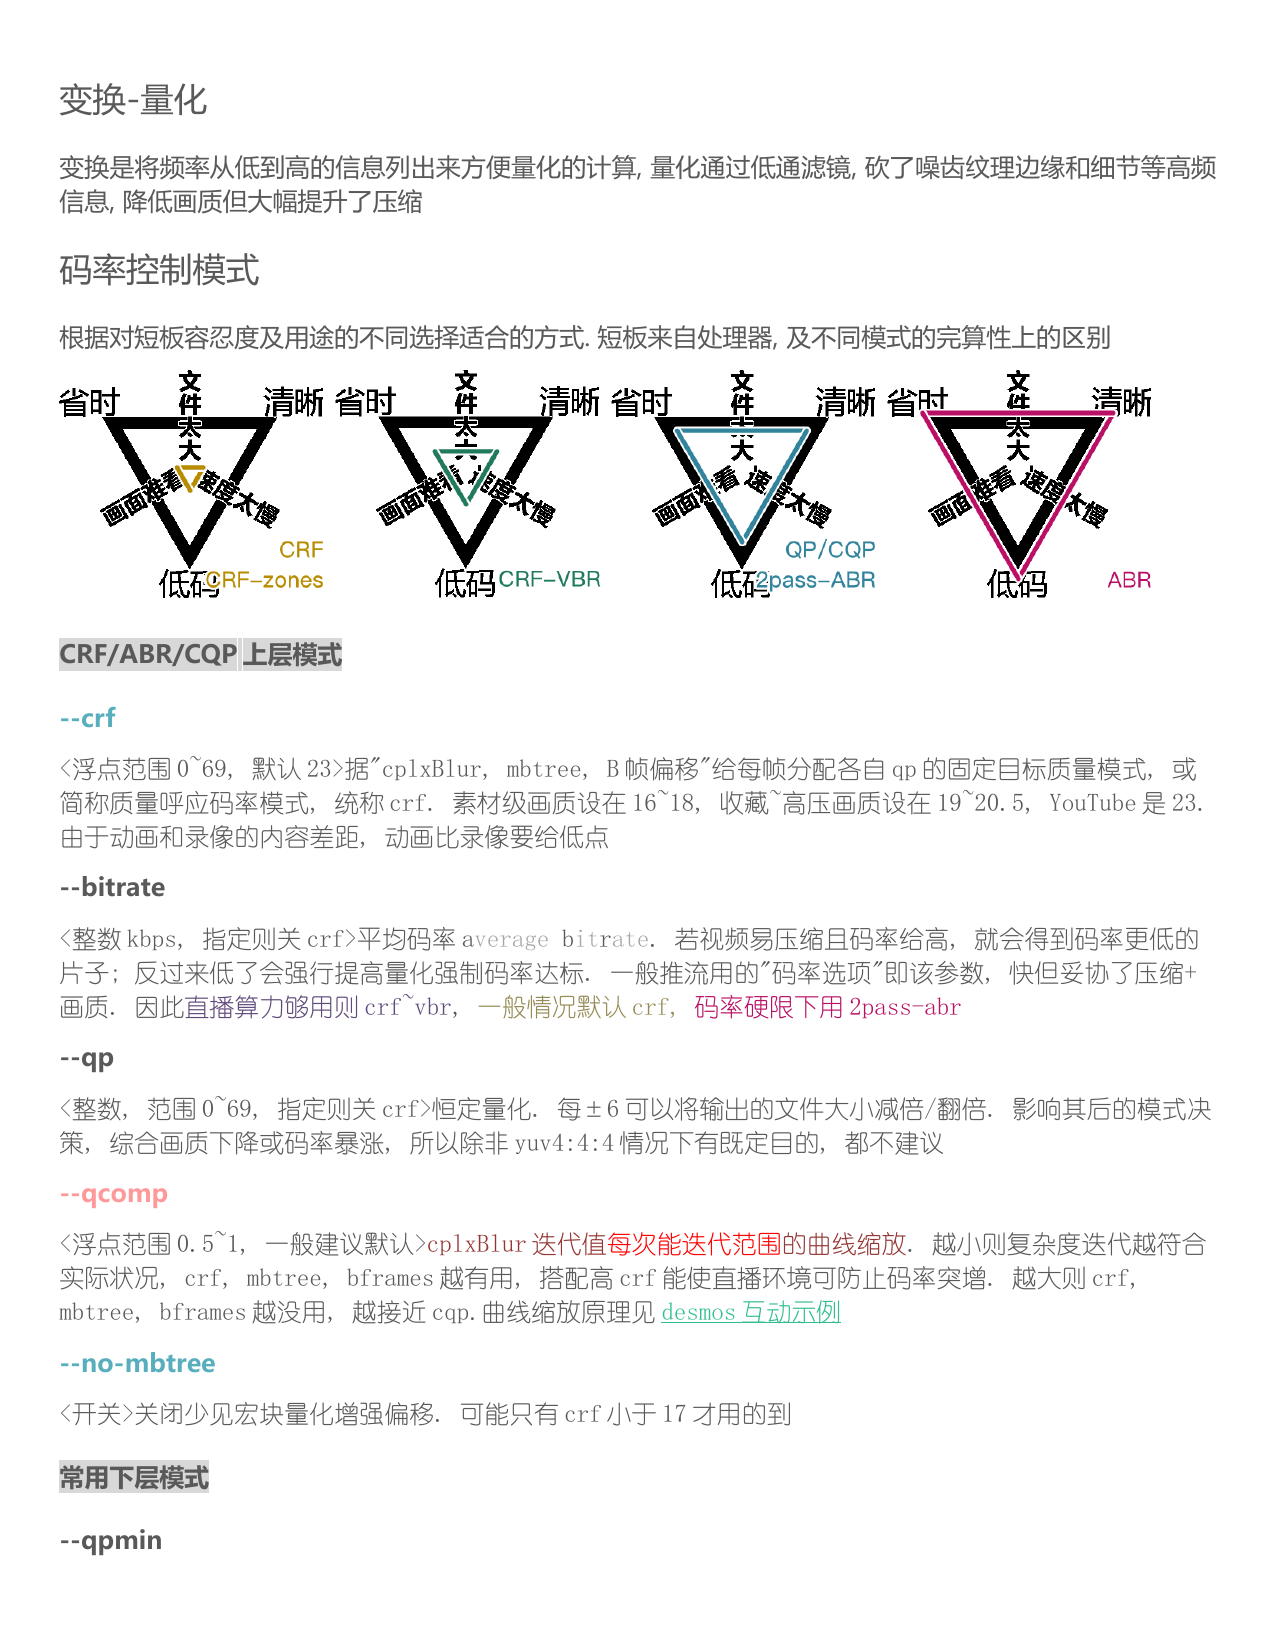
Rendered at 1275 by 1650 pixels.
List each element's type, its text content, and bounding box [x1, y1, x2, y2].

subtitle 码率控制模式 [59, 234, 1216, 302]
text --no-mbtree [59, 1345, 1216, 1379]
text --crf [59, 700, 1216, 734]
picture [59, 370, 1151, 598]
text <浮点范围0~69, 默认23>据"cplxBlur, mbtree, B帧偏移"给每帧分配各自qp的固定目标质量模式, 或简称质量呼应码率模式, 统称crf. 素材级画质设在16~18, 收藏~高压画质设在19~20.5, YouTube是23. 由于动画和录像的内容差距, 动画比录像要给低点 [59, 751, 1216, 853]
text <整数, 范围0~69, 指定则关crf>恒定量化. 每±6可以将输出的文件大小减倍/翻倍. 影响其后的模式决策, 综合画质下降或码率暴涨, 所以除非yuv4:4:4情况下有既定目的, 都不建议 [59, 1091, 1216, 1159]
text 根据对短板容忍度及用途的不同选择适合的方式. 短板来自处理器, 及不同模式的完算性上的区别 [59, 319, 1216, 353]
subtitle CRF/ABR/CQP上层模式 [59, 637, 1216, 671]
text --qp [59, 1040, 1216, 1074]
text <开关>关闭少见宏块量化增强偏移. 可能只有crf小于17才用的到 [59, 1396, 1216, 1430]
text <整数kbps, 指定则关crf>平均码率average bitrate. 若视频易压缩且码率给高, 就会得到码率更低的片子; 反过来低了会强行提高量化强制码率达标. 一般推流用的"码率选项"即该参数, 快但妥协了压缩+画质. 因此直播算力够用则crf~vbr, 一般情况默认crf, 码率硬限下用2pass-abr [59, 921, 1216, 1023]
text 变换是将频率从低到高的信息列出来方便量化的计算, 量化通过低通滤镜, 砍了噪齿纹理边缘和细节等高频信息, 降低画质但大幅提升了压缩 [59, 149, 1216, 217]
text --qpmin [59, 1523, 1216, 1557]
text <浮点范围0.5~1, 一般建议默认>cplxBlur迭代值每次能迭代范围的曲线缩放. 越小则复杂度迭代越符合实际状况, crf, mbtree, bframes越有用, 搭配高crf能使直播环境可防止码率突增. 越大则crf, mbtree, bframes越没用, 越接近cqp. 曲线缩放原理见desmos互动示例 [59, 1227, 1216, 1328]
text --qcomp [59, 1176, 1216, 1209]
subtitle 变换-量化 [59, 64, 1216, 132]
subtitle 常用下层模式 [59, 1459, 1216, 1493]
text --bitrate [59, 870, 1216, 904]
